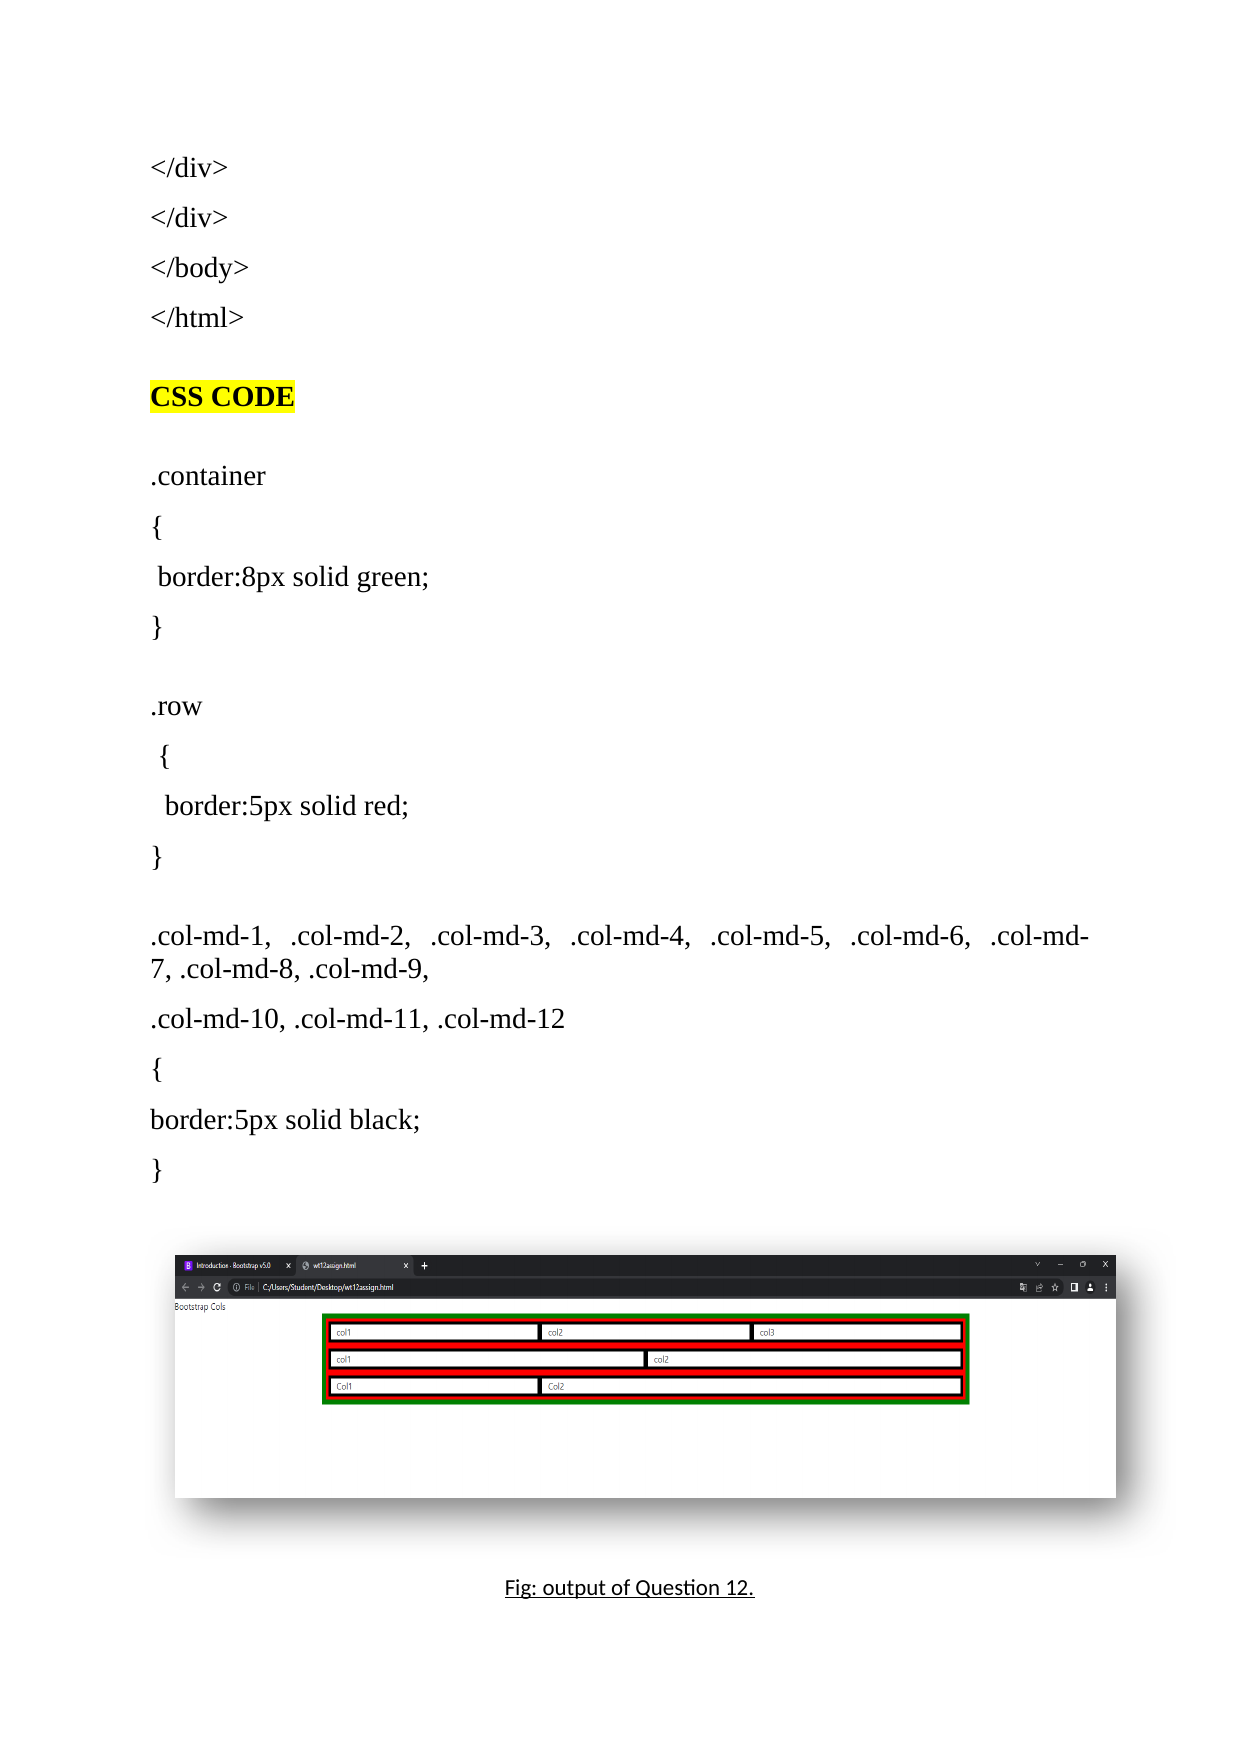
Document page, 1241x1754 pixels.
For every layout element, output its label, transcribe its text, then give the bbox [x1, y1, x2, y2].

text border:8px solid green; [150, 559, 1090, 592]
text </div> [150, 150, 1090, 183]
picture [175, 1255, 1116, 1498]
text } [150, 1152, 1090, 1186]
text .row [150, 688, 1090, 722]
text .col-md-1, .col-md-2, .col-md-3, .col-md-4, .col-md-5, .col-md-6, .col-md-7, .col-md-8, .col-md-9, [150, 918, 1090, 985]
text </html> [150, 301, 1090, 334]
text border:5px solid red; [150, 788, 1090, 822]
text { [150, 509, 1090, 542]
text border:5px solid black; [150, 1102, 1090, 1135]
text { [150, 1052, 1090, 1085]
text { [150, 738, 1090, 772]
text .col-md-10, .col-md-11, .col-md-12 [150, 1001, 1090, 1035]
text CSS CODE [150, 379, 1090, 413]
text .container [150, 458, 1090, 492]
text </div> [150, 200, 1090, 234]
text Fig: output of Question 12. [169, 1573, 1090, 1601]
text } [150, 839, 1090, 872]
text </body> [150, 250, 1090, 284]
text } [150, 609, 1090, 643]
